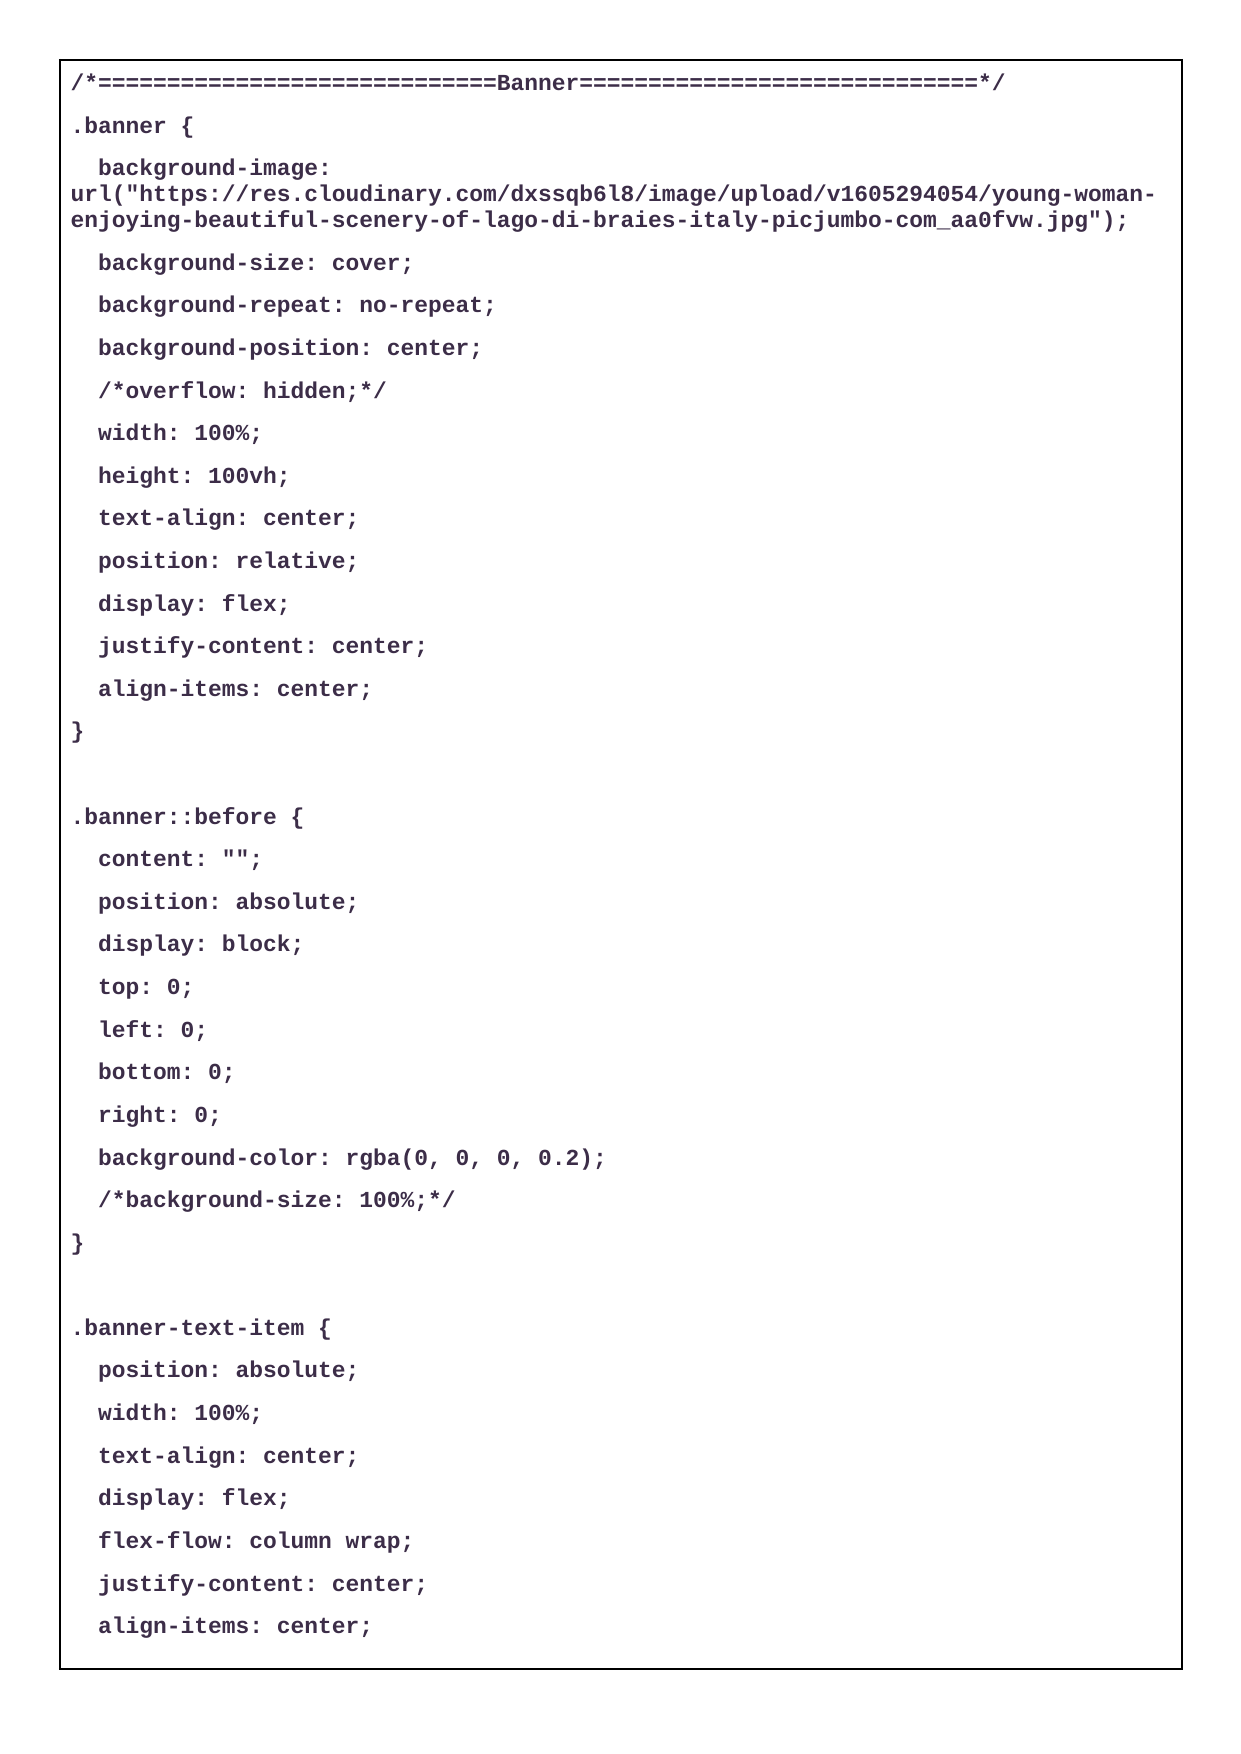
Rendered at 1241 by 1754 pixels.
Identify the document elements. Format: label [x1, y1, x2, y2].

table_header [61, 61, 1181, 1667]
